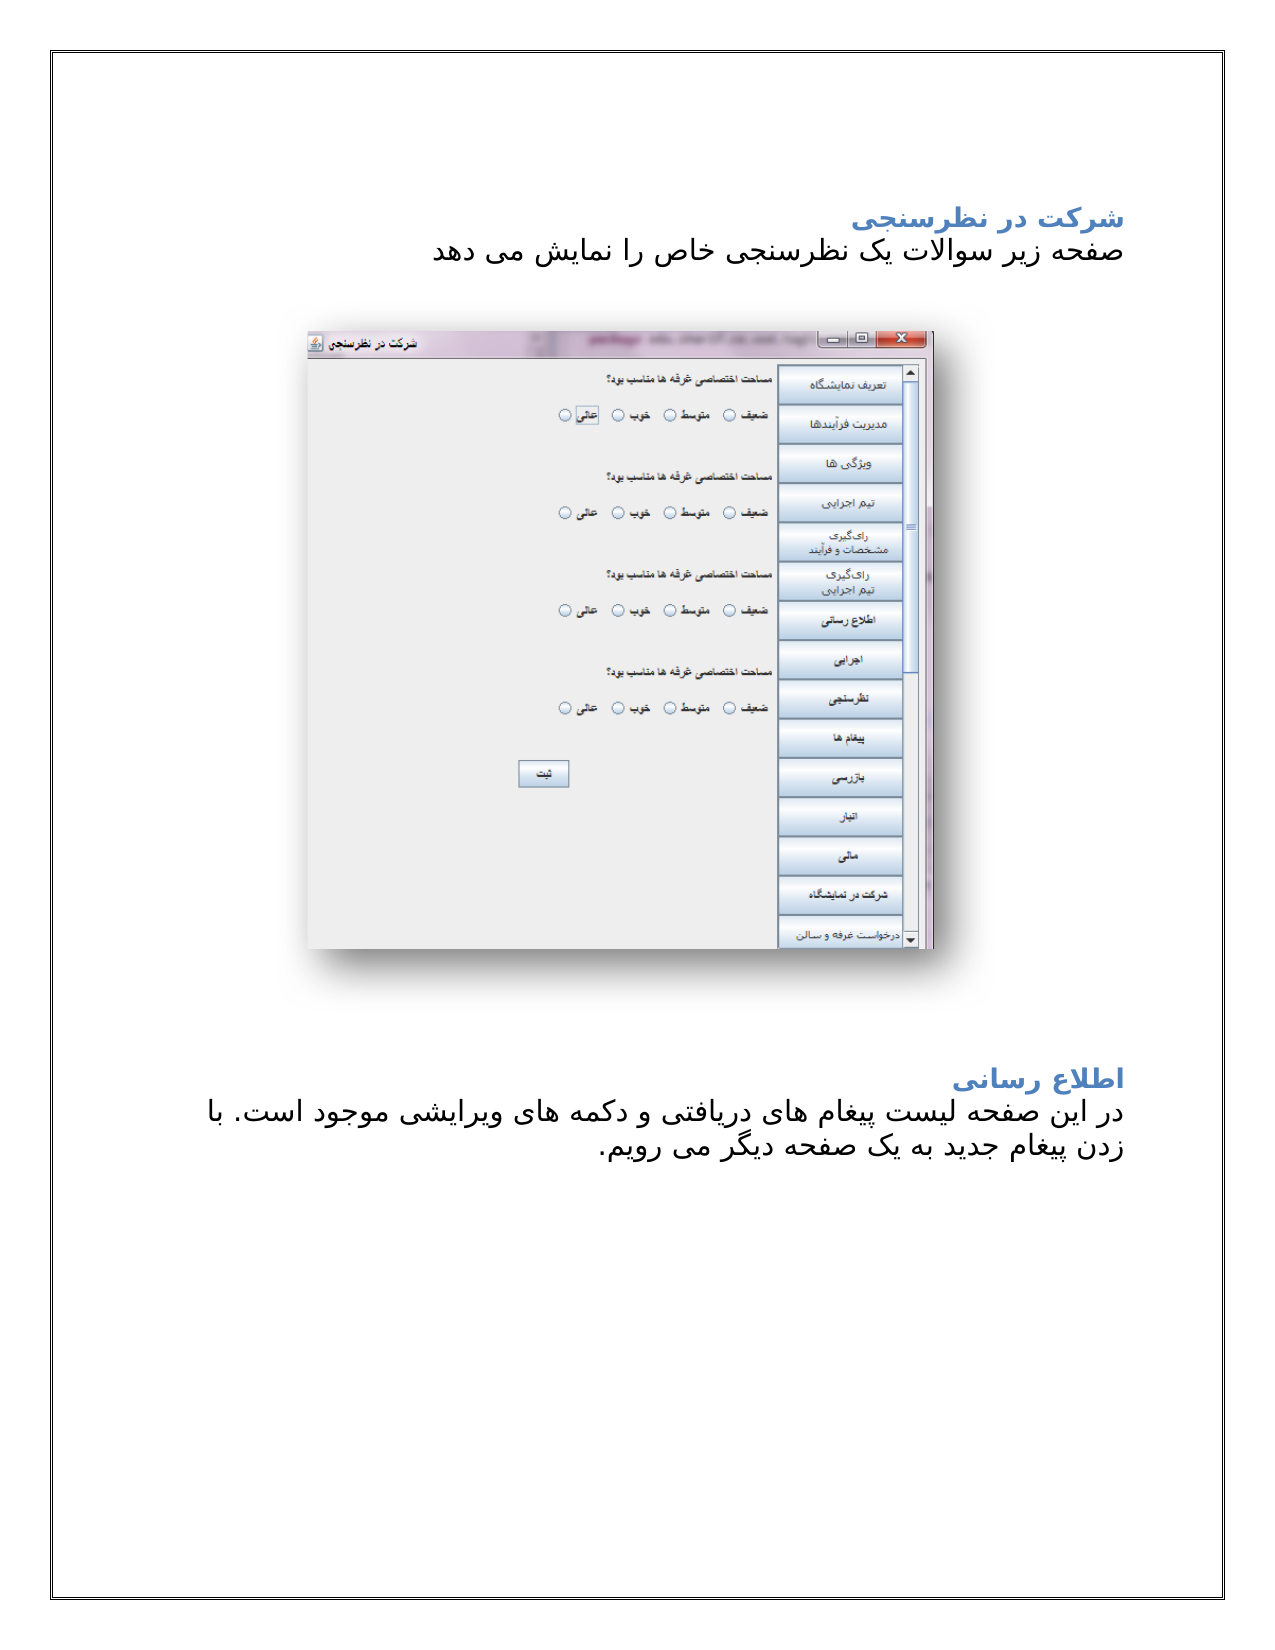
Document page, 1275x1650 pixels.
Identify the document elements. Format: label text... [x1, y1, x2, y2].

text در این صفحه لیست پیغام های دریافتی و دکمه های ویرایشی موجود است. با زدن پیغام جدید به یک صفحه دیگر می رویم. [150, 1094, 1125, 1162]
picture [307, 331, 934, 949]
subtitle اطلاع رسانی [150, 1063, 1125, 1094]
subtitle شرکت در نظرسنجی [150, 202, 1125, 233]
text صفحه زیر سوالات یک نظرسنجی خاص را نمایش می دهد [150, 233, 1125, 267]
